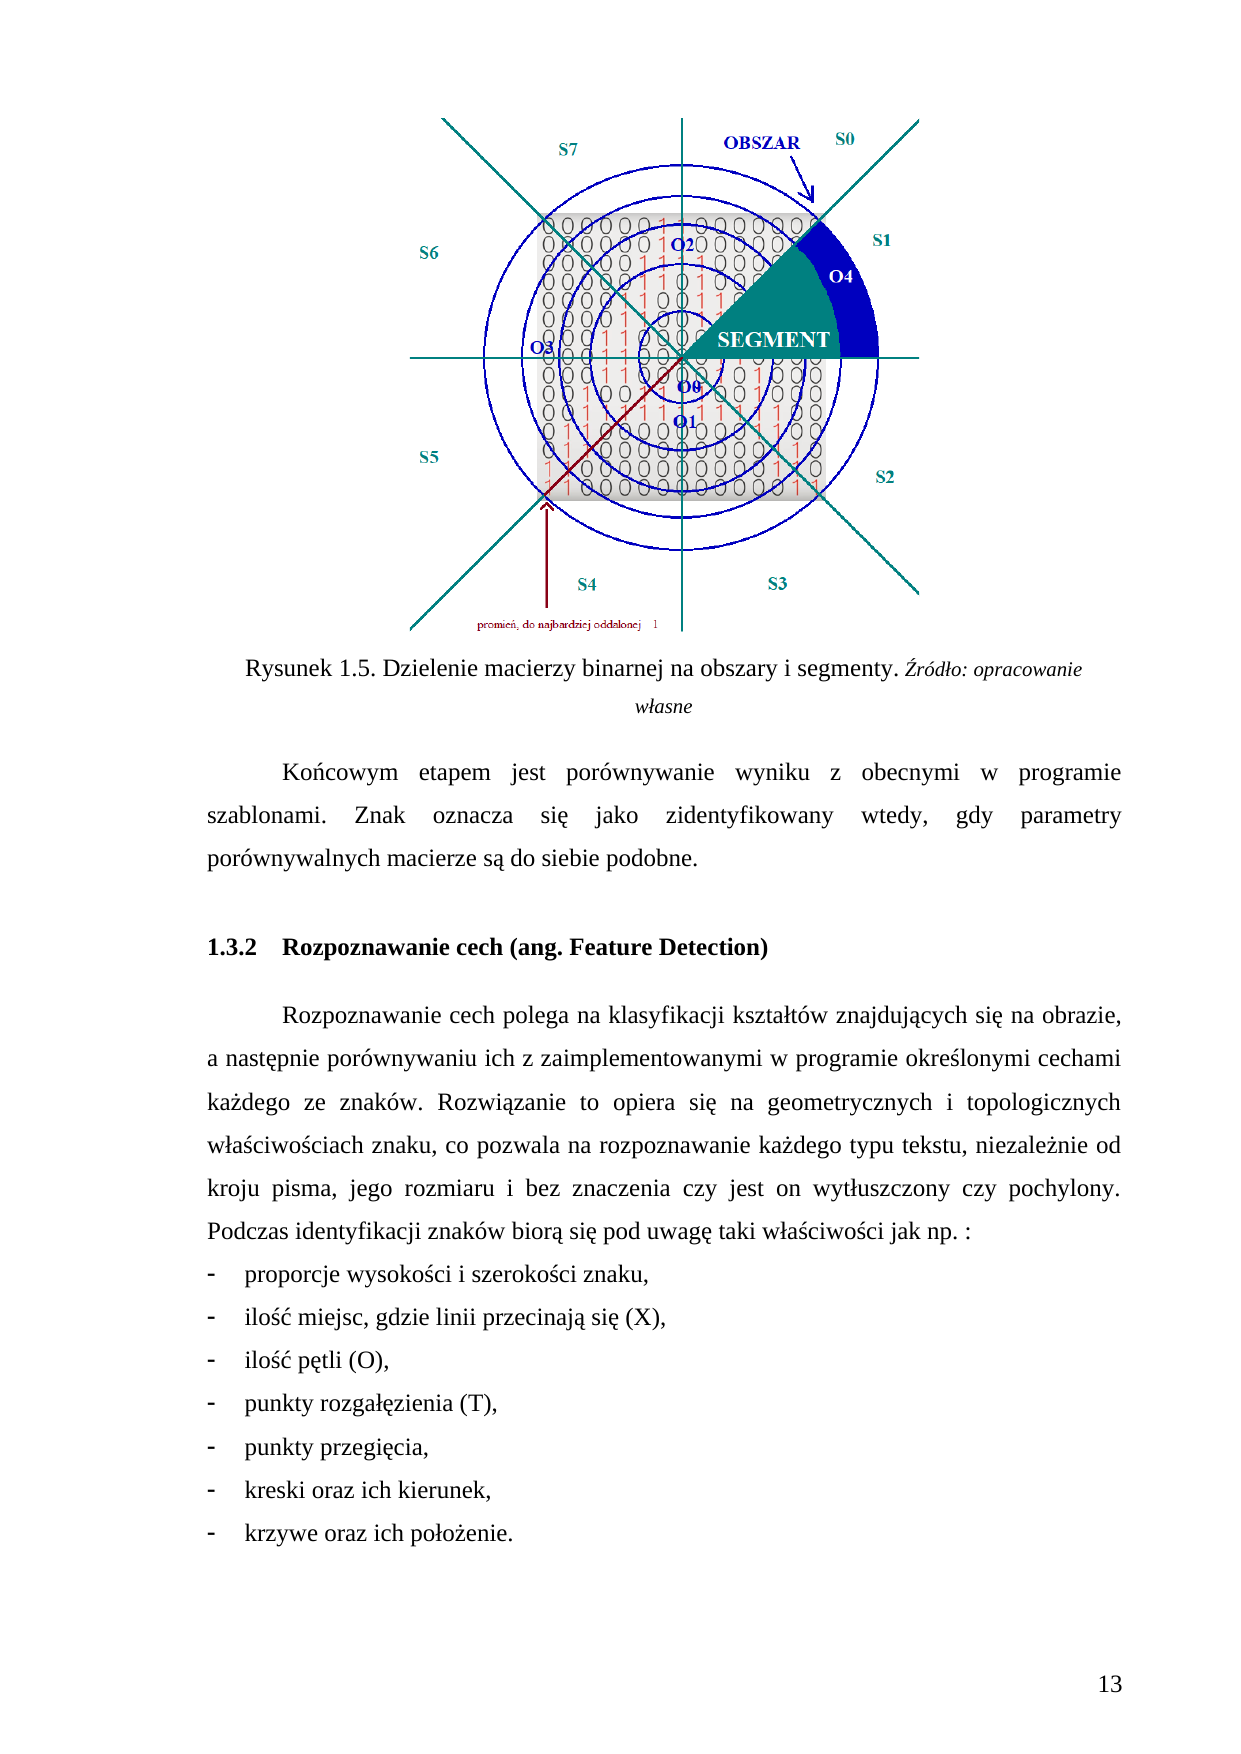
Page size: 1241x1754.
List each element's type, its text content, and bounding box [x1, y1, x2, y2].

list punkty przegięcia, [207, 1432, 1122, 1460]
picture [409, 118, 920, 639]
list ilość pętli (O), [207, 1345, 1122, 1374]
list ilość miejsc, gdzie linii przecinają się (X), [207, 1302, 1122, 1331]
subtitle Rozpoznawanie cech (ang. Feature Detection) [207, 932, 1122, 961]
text Końcowym etapem jest porównywanie wyniku z obecnymi w programie szablonami. Znak oznacza się jako zidentyfikowany wtedy, gdy parametry porównywalnych macierze są do siebie podobne. [207, 757, 1122, 872]
table_header Rysunek 1.5. Dzielenie macierzy binarnej na obszary i segmenty. Źródło: opracowanie własne [214, 118, 1115, 757]
list kreski oraz ich kierunek, [207, 1475, 1122, 1503]
list punkty rozgałęzienia (T), [207, 1388, 1122, 1417]
text Rozpoznawanie cech polega na klasyfikacji kształtów znajdujących się na obrazie, a następnie porównywaniu ich z zaimplementowanymi w programie określonymi cechami każdego ze znaków. Rozwiązanie to opiera się na geometrycznych i topologicznych właściwościach znaku, co pozwala na rozpoznawanie każdego typu tekstu, niezależnie od kroju pisma, jego rozmiaru i bez znaczenia czy jest on wytłuszczony czy pochylony. Podczas identyfikacji znaków biorą się pod uwagę taki właściwości jak np. : [207, 1000, 1122, 1245]
list krzywe oraz ich położenie. [207, 1518, 1122, 1547]
list proporcje wysokości i szerokości znaku, [207, 1259, 1122, 1288]
